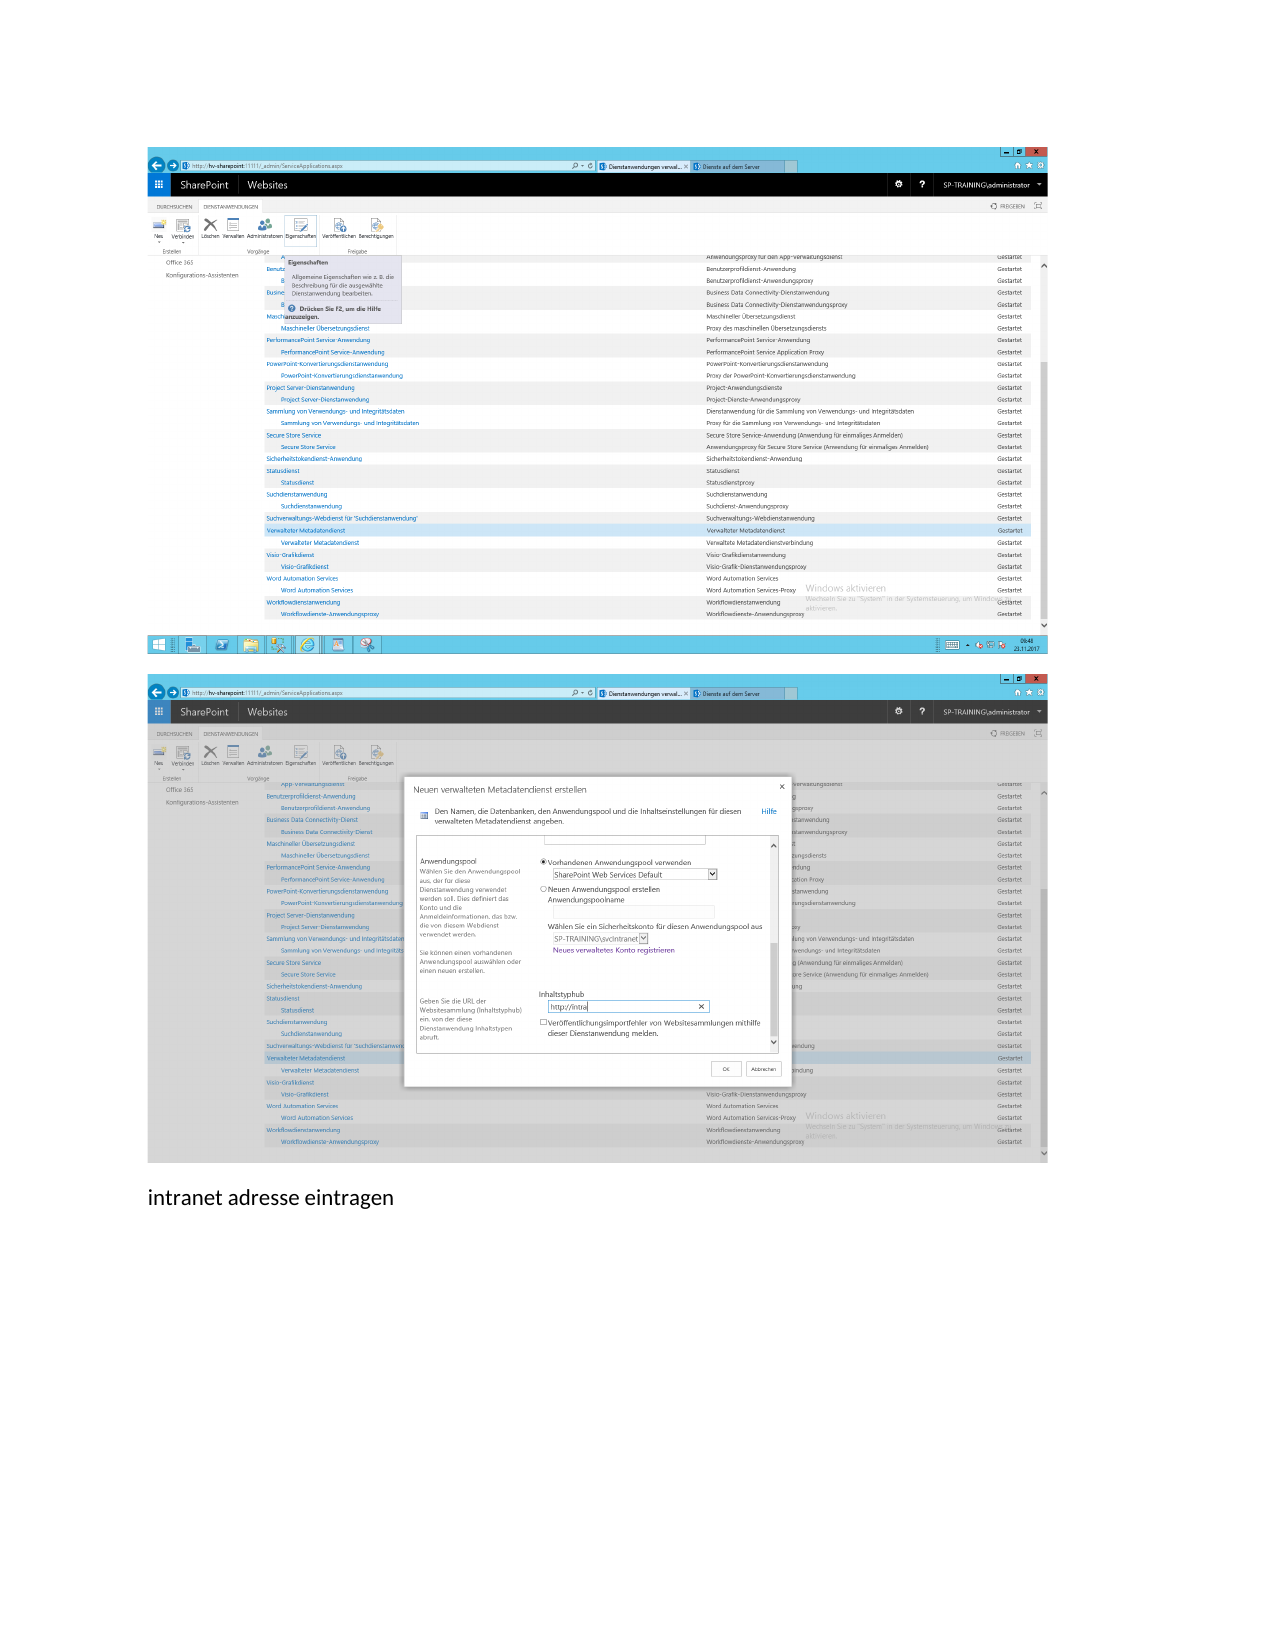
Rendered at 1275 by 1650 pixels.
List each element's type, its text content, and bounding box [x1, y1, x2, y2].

text intranet adresse eintragen [148, 1183, 1127, 1211]
picture [147, 147, 1048, 654]
picture [147, 674, 1048, 1163]
picture [153, 690, 161, 695]
picture [153, 163, 161, 168]
